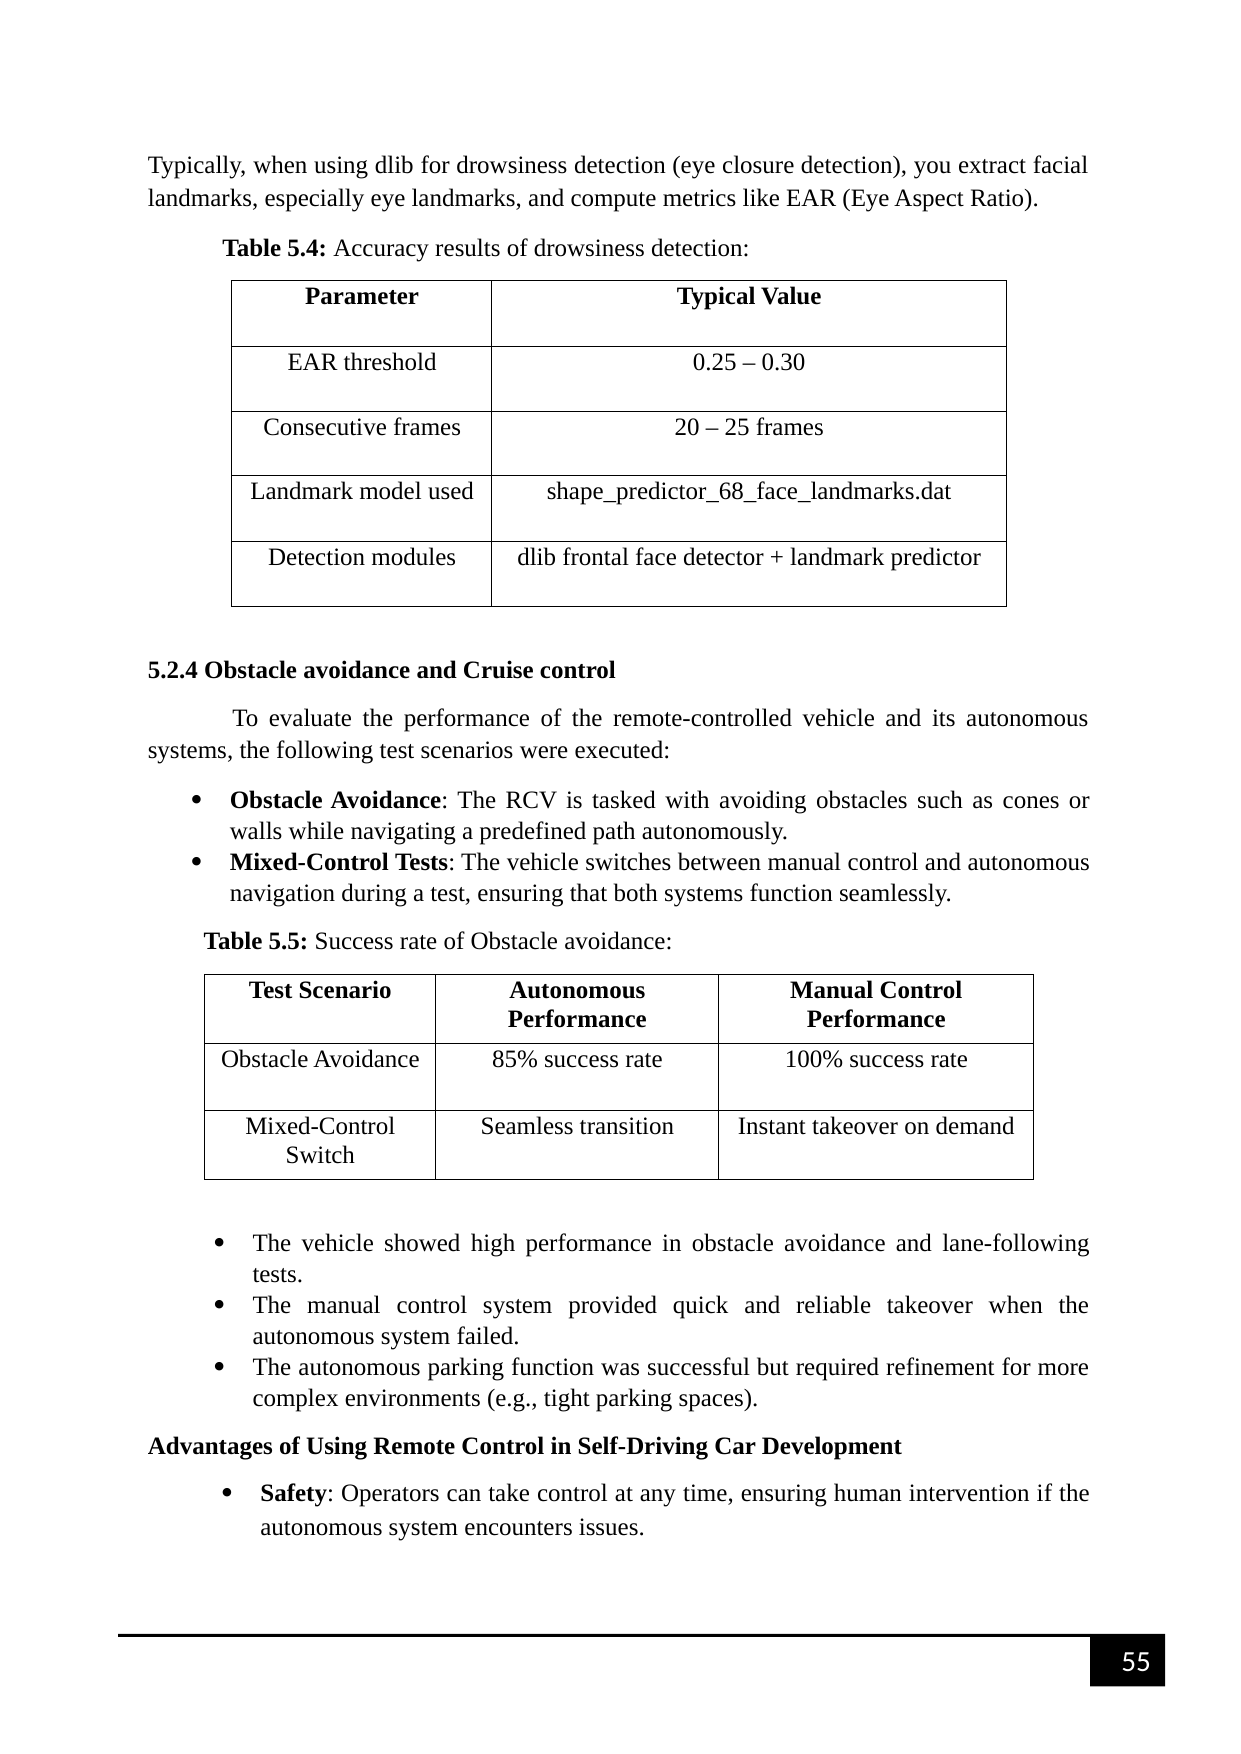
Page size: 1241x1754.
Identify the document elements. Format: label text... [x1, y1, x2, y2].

text Typically, when using dlib for drowsiness detection (eye closure detection), you extract facial landmarks, especially eye landmarks, and compute metrics like EAR (Eye Aspect Ratio). [148, 150, 1090, 212]
text Table 5.4: Accuracy results of drowsiness detection: [148, 233, 1090, 261]
table_cell 0.25 – 0.30 [492, 347, 1006, 411]
table_cell shape_predictor_68_face_landmarks.dat [492, 476, 1006, 541]
list The vehicle showed high performance in obstacle avoidance and lane-following tests. [215, 1228, 1090, 1288]
table_cell 100% success rate [719, 1044, 1033, 1110]
table_cell Instant takeover on demand [719, 1111, 1033, 1179]
table_header Typical Value [492, 281, 1006, 346]
table_cell 20 – 25 frames [492, 412, 1006, 475]
table_header Manual Control Performance [719, 975, 1033, 1043]
list The manual control system provided quick and reliable takeover when the autonomous system failed. [215, 1290, 1090, 1350]
text Advantages of Using Remote Control in Self-Driving Car Development [148, 1431, 1090, 1459]
table_cell Obstacle Avoidance [205, 1044, 435, 1110]
table_header Autonomous Performance [436, 975, 718, 1043]
list Obstacle Avoidance: The RCV is tasked with avoiding obstacles such as cones or walls while navigating a predefined path autonomously. [192, 785, 1090, 845]
text Table 5.5: Success rate of Obstacle avoidance: [148, 926, 1090, 955]
text 5.2.4 Obstacle avoidance and Cruise control [148, 655, 1090, 684]
table_cell Consecutive frames [232, 412, 491, 475]
list Mixed-Control Tests: The vehicle switches between manual control and autonomous navigation during a test, ensuring that both systems function seamlessly. [192, 847, 1090, 907]
table_cell Mixed-Control Switch [205, 1111, 435, 1179]
text To evaluate the performance of the remote-controlled vehicle and its autonomous systems, the following test scenarios were executed: [148, 703, 1090, 764]
list The autonomous parking function was successful but required refinement for more complex environments (e.g., tight parking spaces). [215, 1352, 1090, 1412]
table_cell dlib frontal face detector + landmark predictor [492, 542, 1006, 606]
table_header Parameter [232, 281, 491, 346]
table_cell Landmark model used [232, 476, 491, 541]
table_cell 85% success rate [436, 1044, 718, 1110]
table_cell EAR threshold [232, 347, 491, 411]
table_cell Seamless transition [436, 1111, 718, 1179]
table_header Test Scenario [205, 975, 435, 1043]
list Safety: Operators can take control at any time, ensuring human intervention if the autonomous system encounters issues. [223, 1478, 1090, 1540]
table_cell Detection modules [232, 542, 491, 606]
